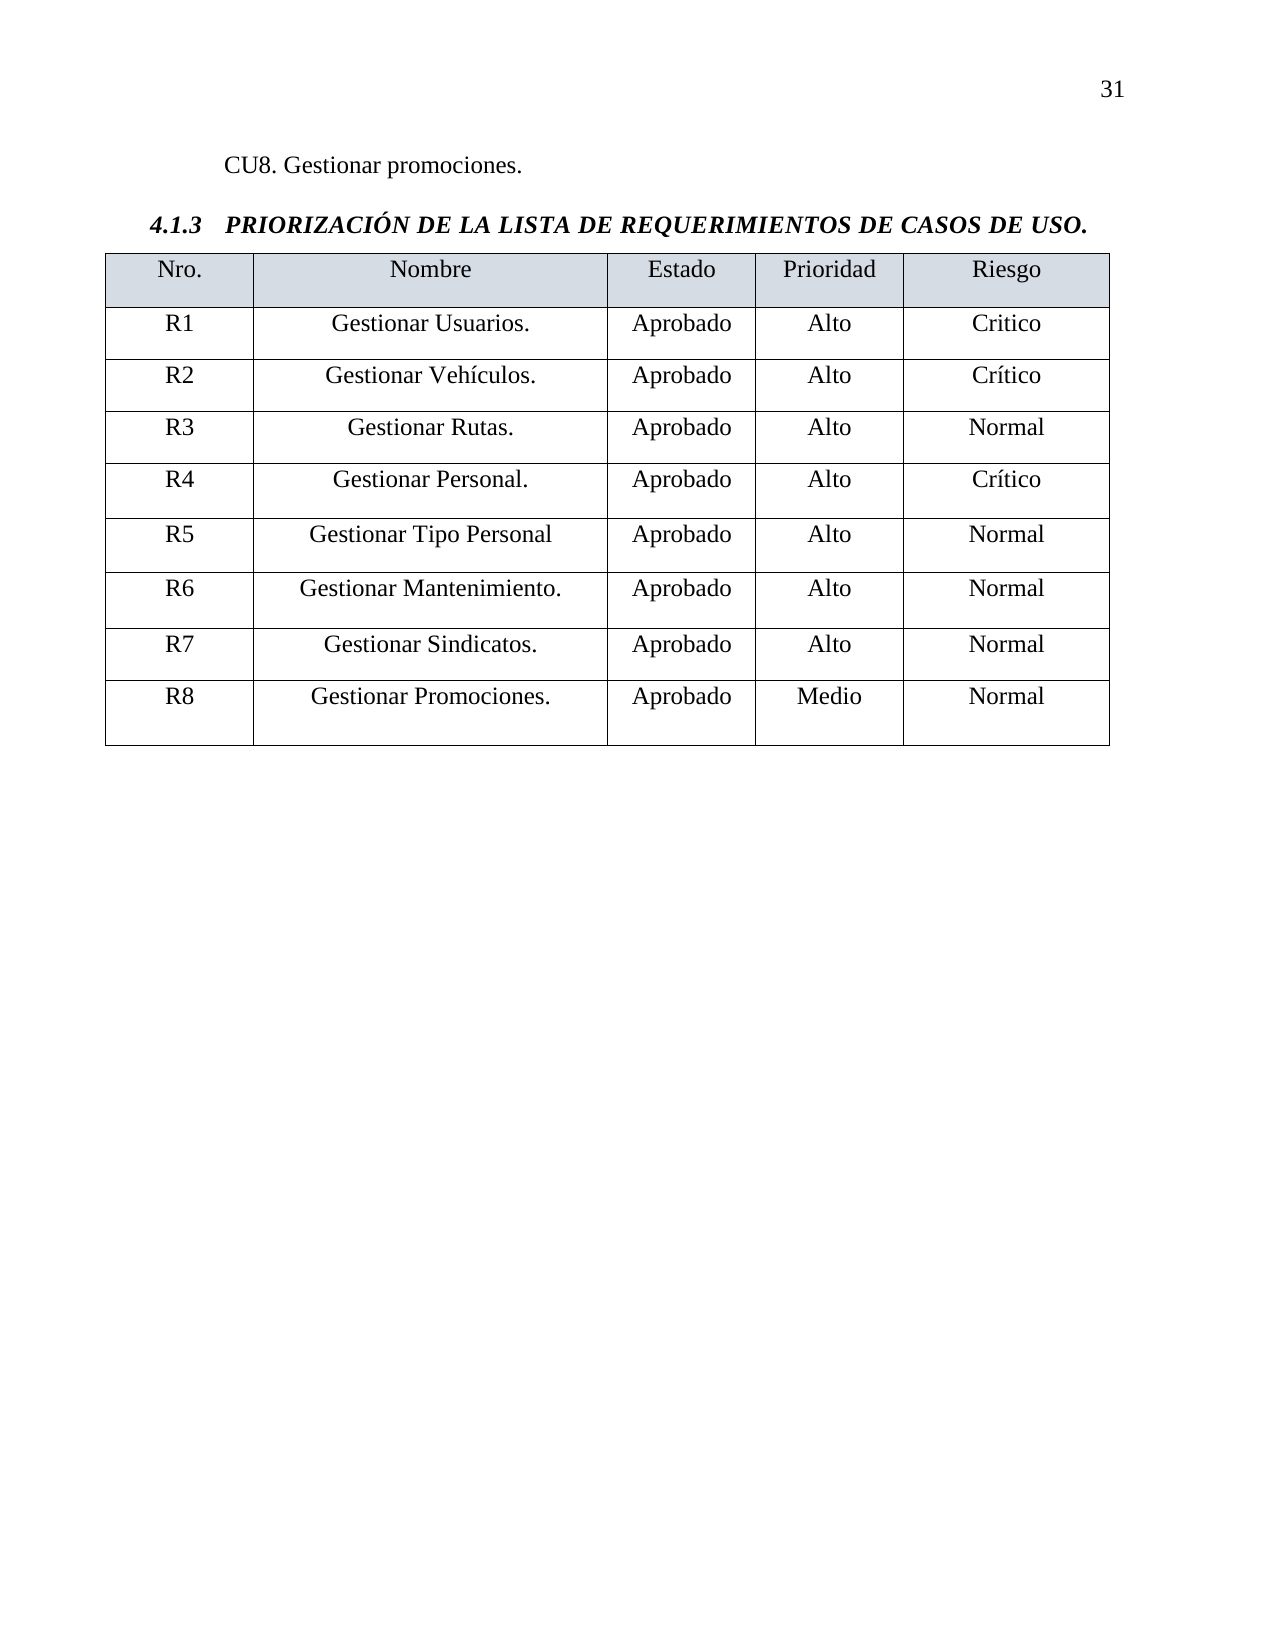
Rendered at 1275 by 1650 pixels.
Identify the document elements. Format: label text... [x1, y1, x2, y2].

table_header Nombre [254, 254, 607, 307]
table_cell Alto [756, 412, 903, 463]
table_cell Aprobado [608, 629, 755, 680]
table_cell Aprobado [608, 573, 755, 628]
table_cell R3 [106, 412, 253, 463]
table_cell Crítico [904, 464, 1109, 518]
table_cell Medio [756, 681, 903, 745]
table_cell Normal [904, 573, 1109, 628]
table_cell Critico [904, 308, 1109, 359]
table_header Nro. [106, 254, 253, 307]
table_cell Alto [756, 629, 903, 680]
table_header Prioridad [756, 254, 903, 307]
table_header Estado [608, 254, 755, 307]
table_header Riesgo [904, 254, 1109, 307]
table_cell Gestionar Tipo Personal [254, 519, 607, 572]
table_cell Alto [756, 360, 903, 411]
table_cell Aprobado [608, 681, 755, 745]
table_cell R7 [106, 629, 253, 680]
table_cell Alto [756, 308, 903, 359]
table_cell Aprobado [608, 464, 755, 518]
table_cell R1 [106, 308, 253, 359]
table_cell Normal [904, 629, 1109, 680]
table_cell Alto [756, 573, 903, 628]
table_cell Alto [756, 464, 903, 518]
table_cell Alto [756, 519, 903, 572]
table_cell R4 [106, 464, 253, 518]
table_cell Gestionar Personal. [254, 464, 607, 518]
table_cell R6 [106, 573, 253, 628]
table_cell Gestionar Mantenimiento. [254, 573, 607, 628]
table_cell Aprobado [608, 308, 755, 359]
table_cell Normal [904, 681, 1109, 745]
table_cell Gestionar Sindicatos. [254, 629, 607, 680]
text CU8. Gestionar promociones. [150, 150, 1125, 179]
table_cell Gestionar Promociones. [254, 681, 607, 745]
table_cell Aprobado [608, 412, 755, 463]
table_cell R2 [106, 360, 253, 411]
table_cell Gestionar Usuarios. [254, 308, 607, 359]
table_cell Normal [904, 519, 1109, 572]
table_cell R5 [106, 519, 253, 572]
table_cell Normal [904, 412, 1109, 463]
table_cell Crítico [904, 360, 1109, 411]
subtitle PRIORIZACIÓN DE LA LISTA DE REQUERIMIENTOS DE CASOS DE USO. [150, 210, 1125, 238]
table_cell Aprobado [608, 360, 755, 411]
table_cell Gestionar Vehículos. [254, 360, 607, 411]
table_cell Gestionar Rutas. [254, 412, 607, 463]
table_cell Aprobado [608, 519, 755, 572]
table_cell R8 [106, 681, 253, 745]
